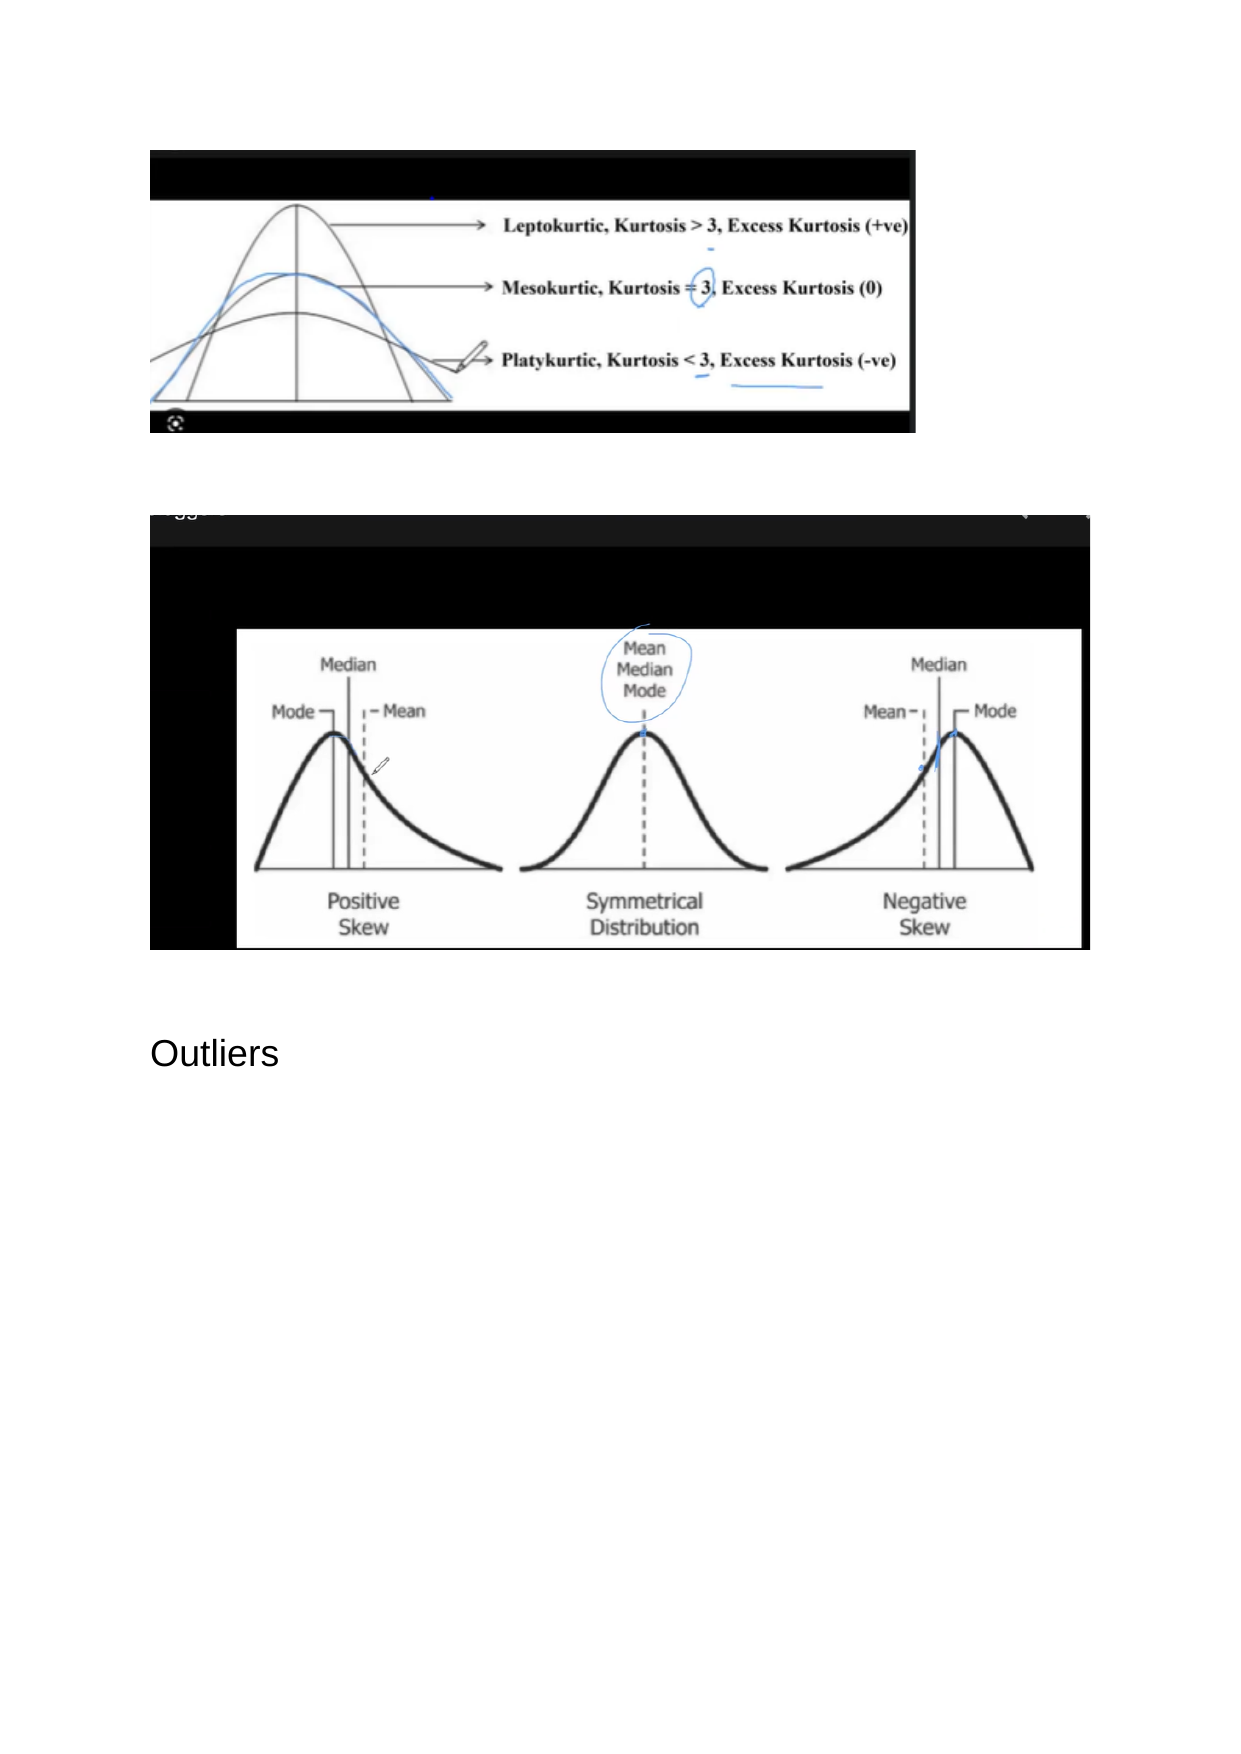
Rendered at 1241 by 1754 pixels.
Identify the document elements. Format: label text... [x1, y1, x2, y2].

text Outliers [150, 1031, 1090, 1074]
picture [150, 150, 916, 433]
picture [150, 515, 1091, 950]
